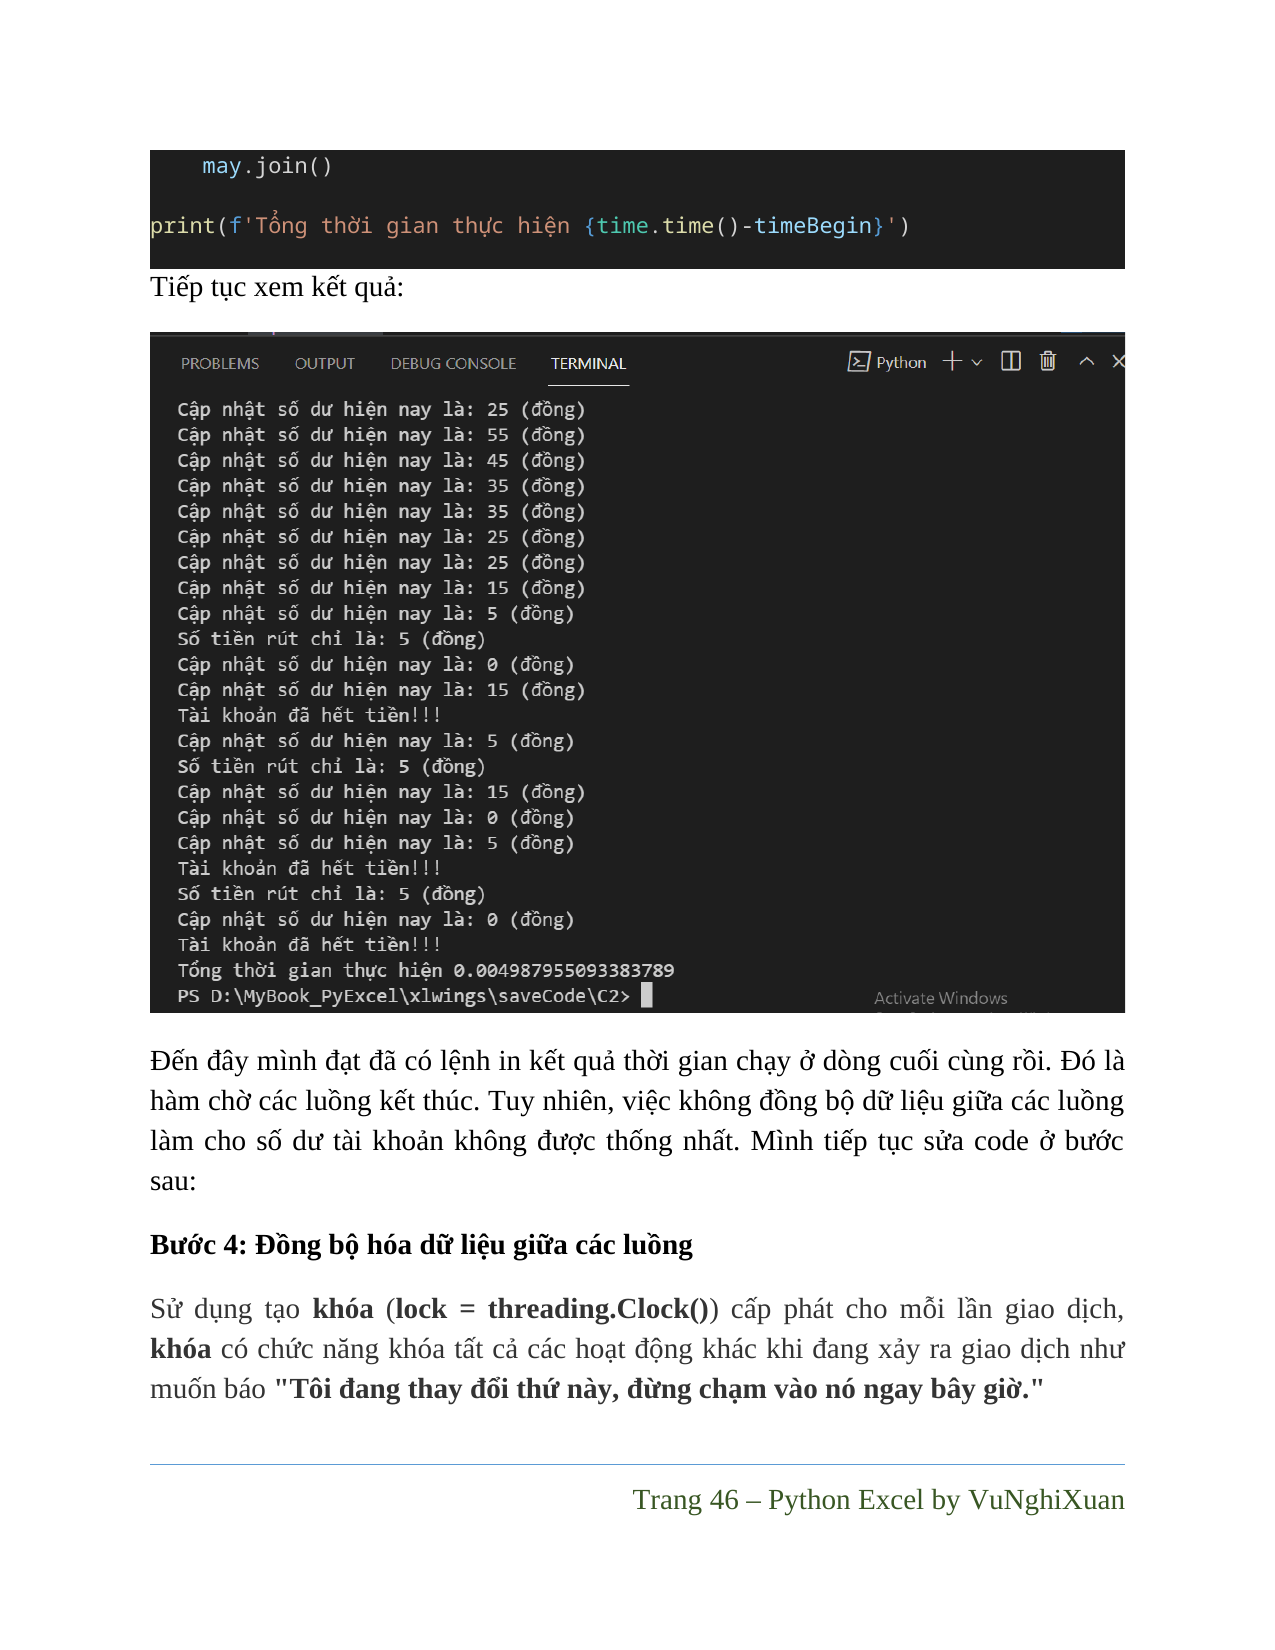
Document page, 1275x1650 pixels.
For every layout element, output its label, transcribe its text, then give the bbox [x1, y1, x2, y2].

text print(f'Tổng thời gian thực hiện {time.time()-timeBegin}') [150, 209, 1125, 239]
text Đến đây mình đạt đã có lệnh in kết quả thời gian chạy ở dòng cuối cùng rồi. Đó là hàm chờ các luồng kết thúc. Tuy nhiên, việc không đồng bộ dữ liệu giữa các luồng làm cho số dư tài khoản không được thống nhất. Mình tiếp tục sửa code ở bước sau: [150, 1043, 1125, 1197]
text Bước 4: Đồng bộ hóa dữ liệu giữa các luồng [150, 1227, 1125, 1261]
picture [150, 332, 1125, 1013]
text Tiếp tục xem kết quả: [150, 269, 1125, 303]
text Sử dụng tạo khóa (lock = threading.Clock()) cấp phát cho mỗi lần giao dịch, khóa có chức năng khóa tất cả các hoạt động khác khi đang xảy ra giao dịch như muốn báo "Tôi đang thay đổi thứ này, đừng chạm vào nó ngay bây giờ." [150, 1291, 1125, 1405]
text may.join() [150, 150, 1125, 180]
